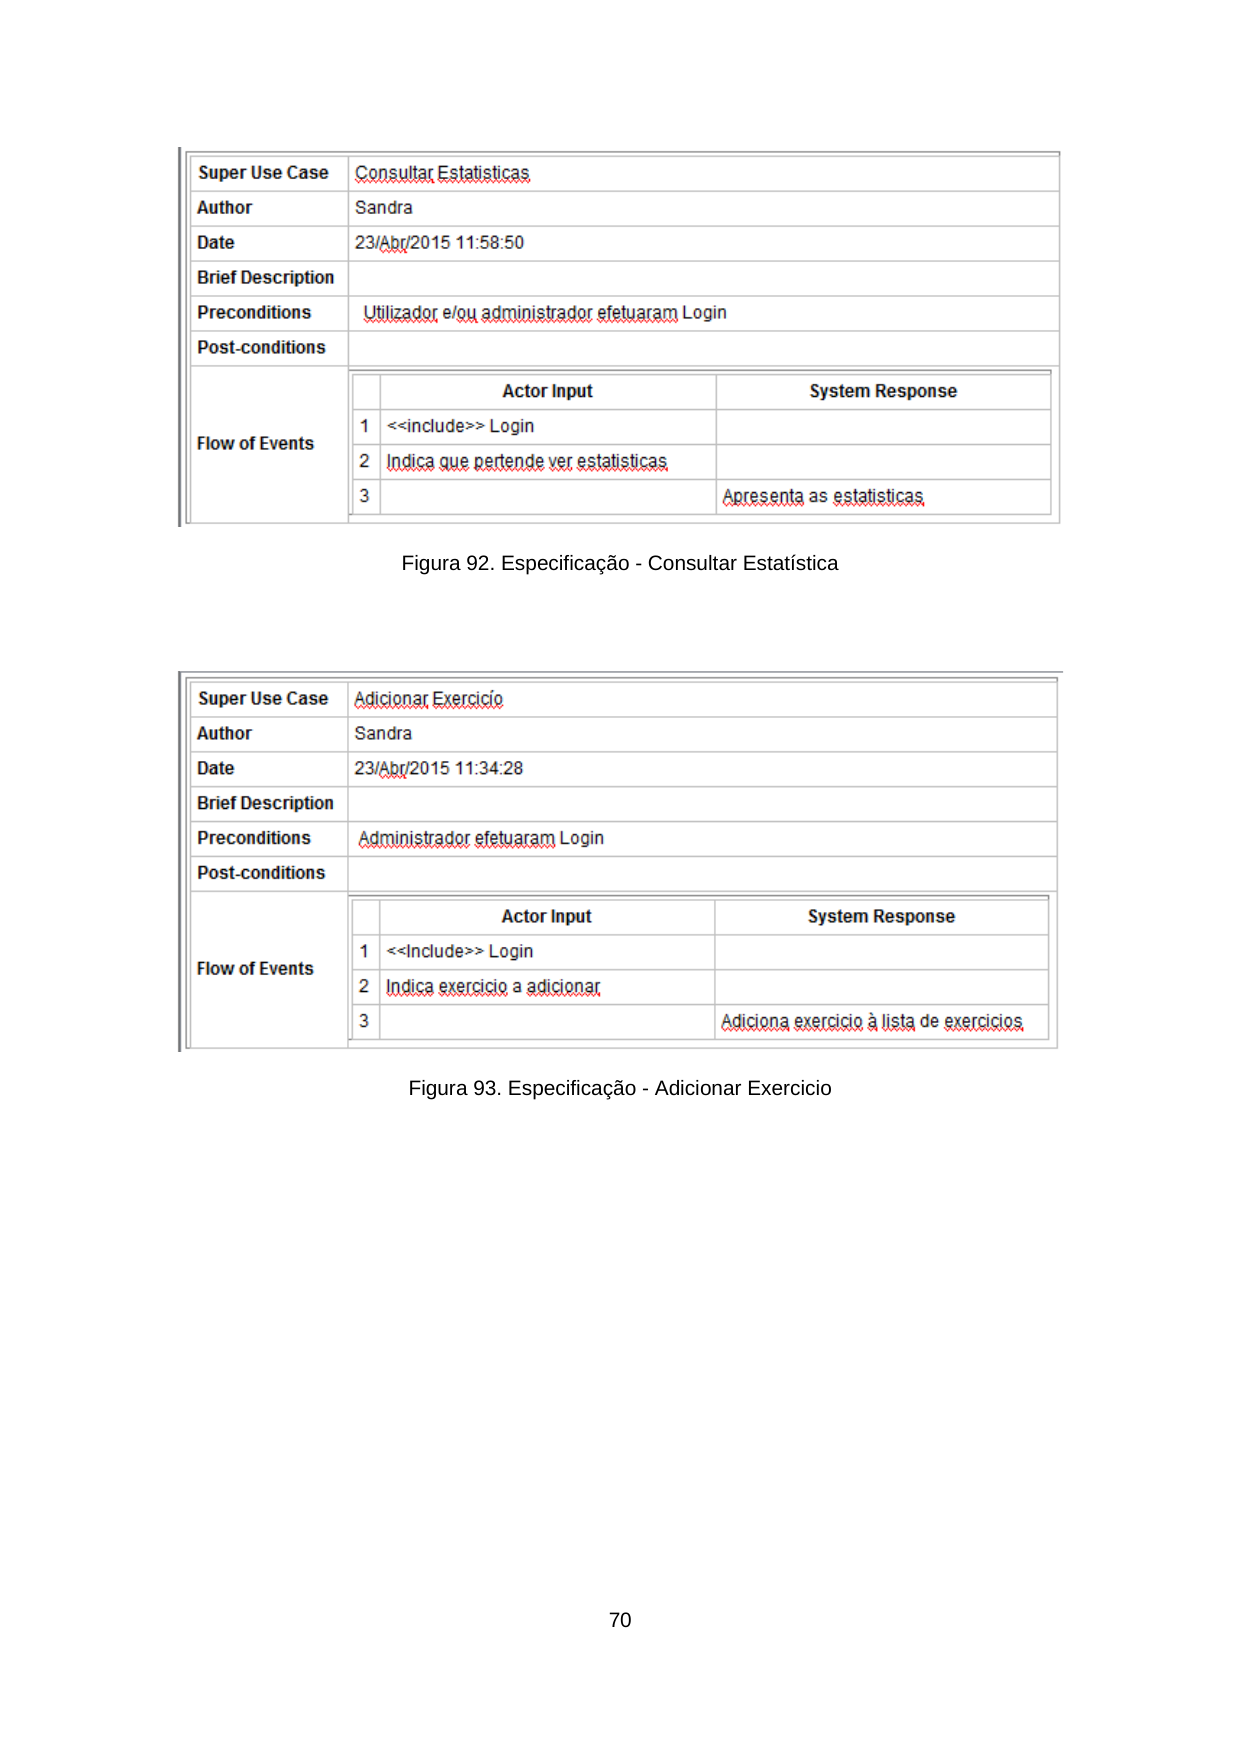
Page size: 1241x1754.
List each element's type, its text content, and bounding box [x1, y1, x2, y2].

picture [177, 671, 1064, 1052]
picture [177, 147, 1062, 527]
